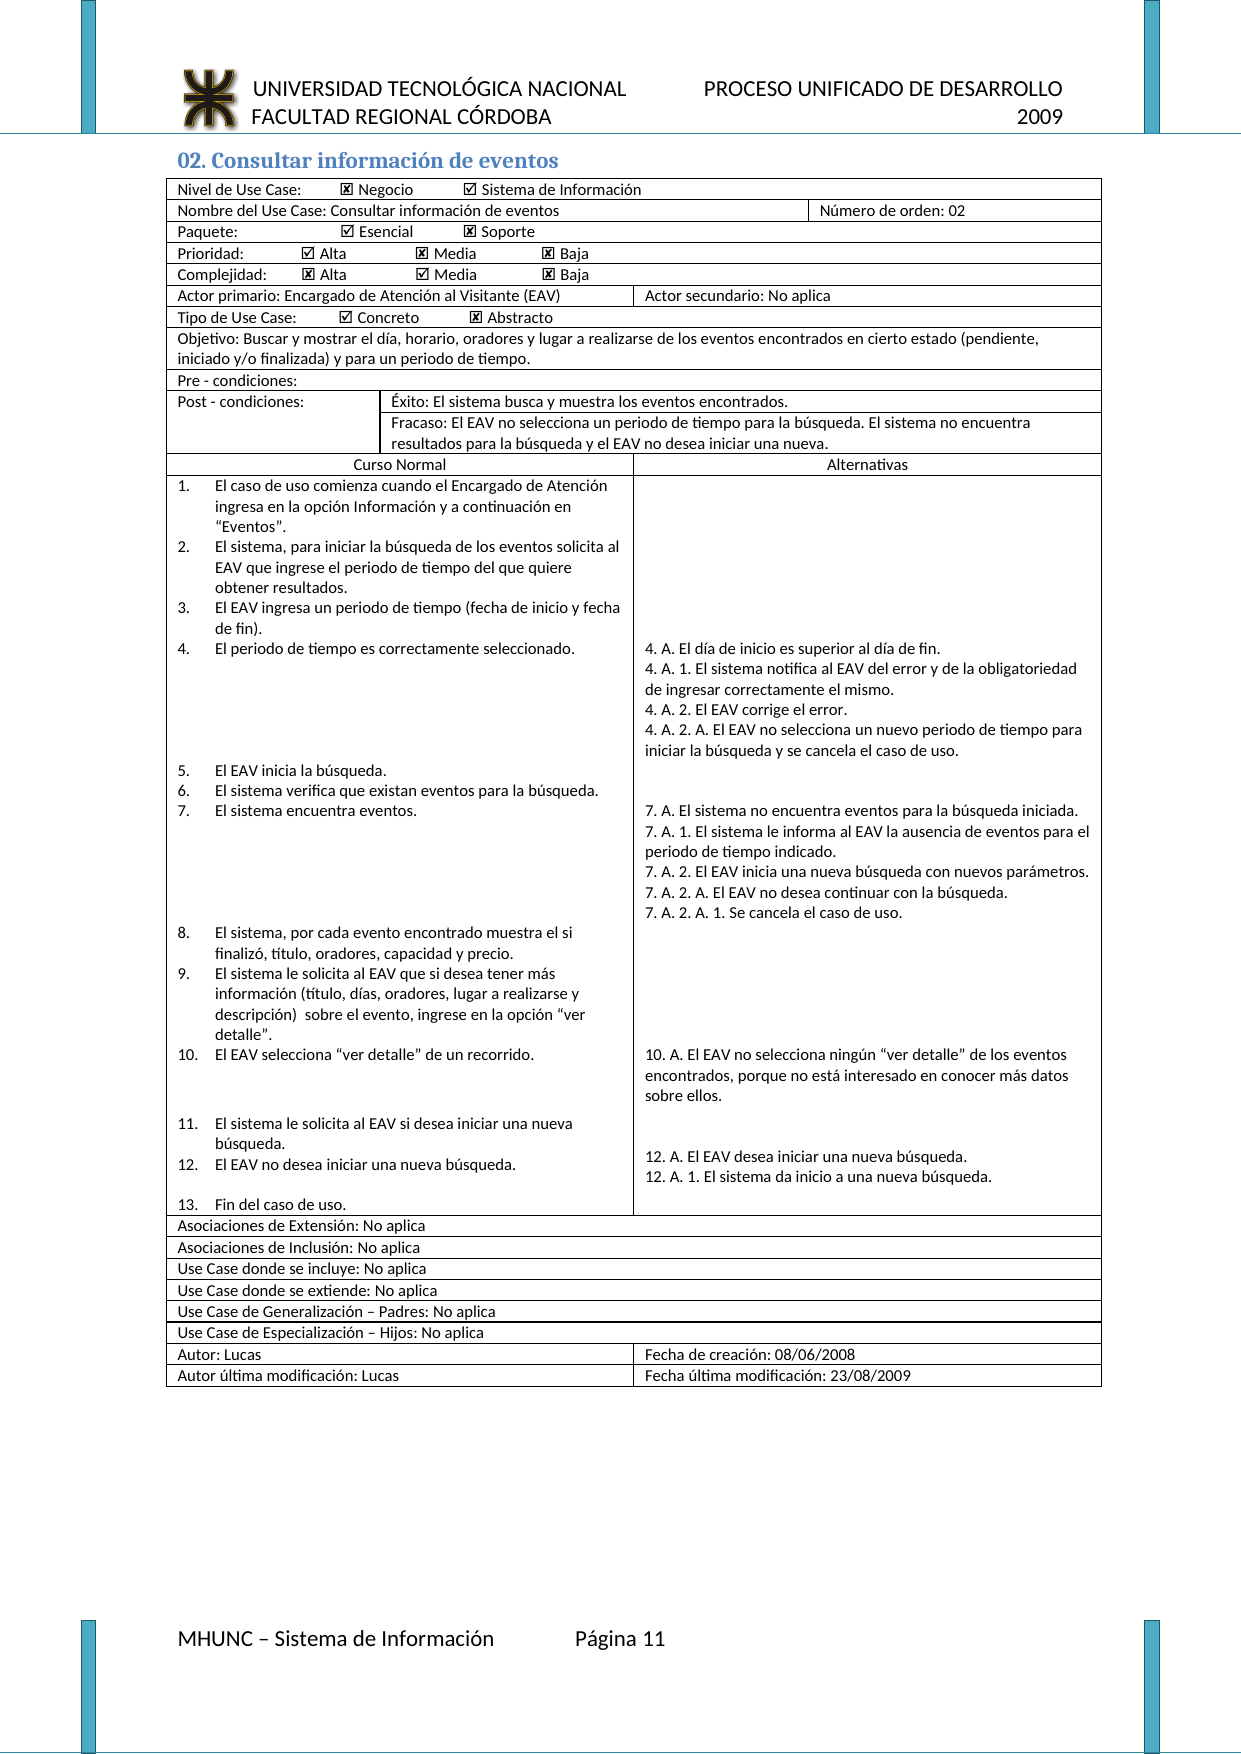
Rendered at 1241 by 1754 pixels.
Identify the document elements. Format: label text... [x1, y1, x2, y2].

table_cell El caso de uso comienza cuando el Encargado de Atención ingresa en la opción Información y a continuación en “Eventos”. El sistema, para iniciar la búsqueda de los eventos solicita al EAV que ingrese el periodo de tiempo del que quiere obtener resultados. El EAV ingresa un periodo de tiempo (fecha de inicio y fecha de fin). El periodo de tiempo es correctamente seleccionado. El EAV inicia la búsqueda. El sistema verifica que existan eventos para la búsqueda. El sistema encuentra eventos. El sistema, por cada evento encontrado muestra el si finalizó, título, oradores, capacidad y precio. El sistema le solicita al EAV que si desea tener más información (título, días, oradores, lugar a realizarse y descripción) sobre el evento, ingrese en la opción “ver detalle”. El EAV selecciona “ver detalle” de un recorrido. El sistema le solicita al EAV si desea iniciar una nueva búsqueda. El EAV no desea iniciar una nueva búsqueda. Fin del caso de uso. [167, 476, 633, 1215]
table_cell Autor: Lucas [167, 1344, 633, 1364]
table_cell Fecha de creación: 08/06/2008 [634, 1344, 1101, 1364]
table_cell Pre - condiciones: [167, 370, 1101, 390]
table_cell Prioridad: Alta Media Baja [167, 243, 1101, 263]
table_cell Use Case donde se incluye: No aplica [167, 1259, 1101, 1279]
table_cell Fecha última modificación: 23/08/2009 [634, 1365, 1101, 1386]
table_cell Paquete: Esencial Soporte [167, 222, 1101, 242]
table_cell Alternativas [634, 454, 1101, 475]
table_cell Actor secundario: No aplica [634, 286, 1101, 306]
table_cell Fracaso: El EAV no selecciona un periodo de tiempo para la búsqueda. El sistema no encuentra resultados para la búsqueda y el EAV no desea iniciar una nueva. [381, 413, 1101, 453]
table_cell Use Case de Especialización – Hijos: No aplica [167, 1323, 1101, 1343]
subtitle 02. Consultar información de eventos [177, 148, 1063, 174]
table_cell Tipo de Use Case: Concreto Abstracto [167, 307, 1101, 327]
picture [182, 68, 239, 132]
table_cell Use Case de Generalización – Padres: No aplica [167, 1301, 1101, 1321]
table_cell Actor primario: Encargado de Atención al Visitante (EAV) [167, 286, 633, 306]
table_cell Complejidad: Alta Media Baja [167, 264, 1101, 284]
table_cell Asociaciones de Extensión: No aplica [167, 1216, 1101, 1236]
table_header Nivel de Use Case: Negocio Sistema de Información [167, 179, 1101, 199]
table_cell Curso Normal [167, 454, 633, 475]
table_cell Asociaciones de Inclusión: No aplica [167, 1237, 1101, 1257]
table_cell Use Case donde se extiende: No aplica [167, 1280, 1101, 1300]
table_cell Autor última modificación: Lucas [167, 1365, 633, 1386]
table_cell Éxito: El sistema busca y muestra los eventos encontrados. [381, 391, 1101, 412]
table_cell Nombre del Use Case: Consultar información de eventos [167, 200, 808, 221]
table_cell 4. A. El día de inicio es superior al día de fin. 4. A. 1. El sistema notifica al EAV del error y de la obligatoriedad de ingresar correctamente el mismo. 4. A. 2. El EAV corrige el error. 4. A. 2. A. El EAV no selecciona un nuevo periodo de tiempo para iniciar la búsqueda y se cancela el caso de uso. 7. A. El sistema no encuentra eventos para la búsqueda iniciada. 7. A. 1. El sistema le informa al EAV la ausencia de eventos para el periodo de tiempo indicado. 7. A. 2. El EAV inicia una nueva búsqueda con nuevos parámetros. 7. A. 2. A. El EAV no desea continuar con la búsqueda. 7. A. 2. A. 1. Se cancela el caso de uso. 10. A. El EAV no selecciona ningún “ver detalle” de los eventos encontrados, porque no está interesado en conocer más datos sobre ellos. 12. A. El EAV desea iniciar una nueva búsqueda. 12. A. 1. El sistema da inicio a una nueva búsqueda. [634, 476, 1101, 1215]
table_cell Objetivo: Buscar y mostrar el día, horario, oradores y lugar a realizarse de los eventos encontrados en cierto estado (pendiente, iniciado y/o finalizada) y para un periodo de tiempo. [167, 328, 1101, 369]
table_cell Post - condiciones: [167, 391, 379, 453]
table_cell Número de orden: 02 [809, 200, 1101, 221]
